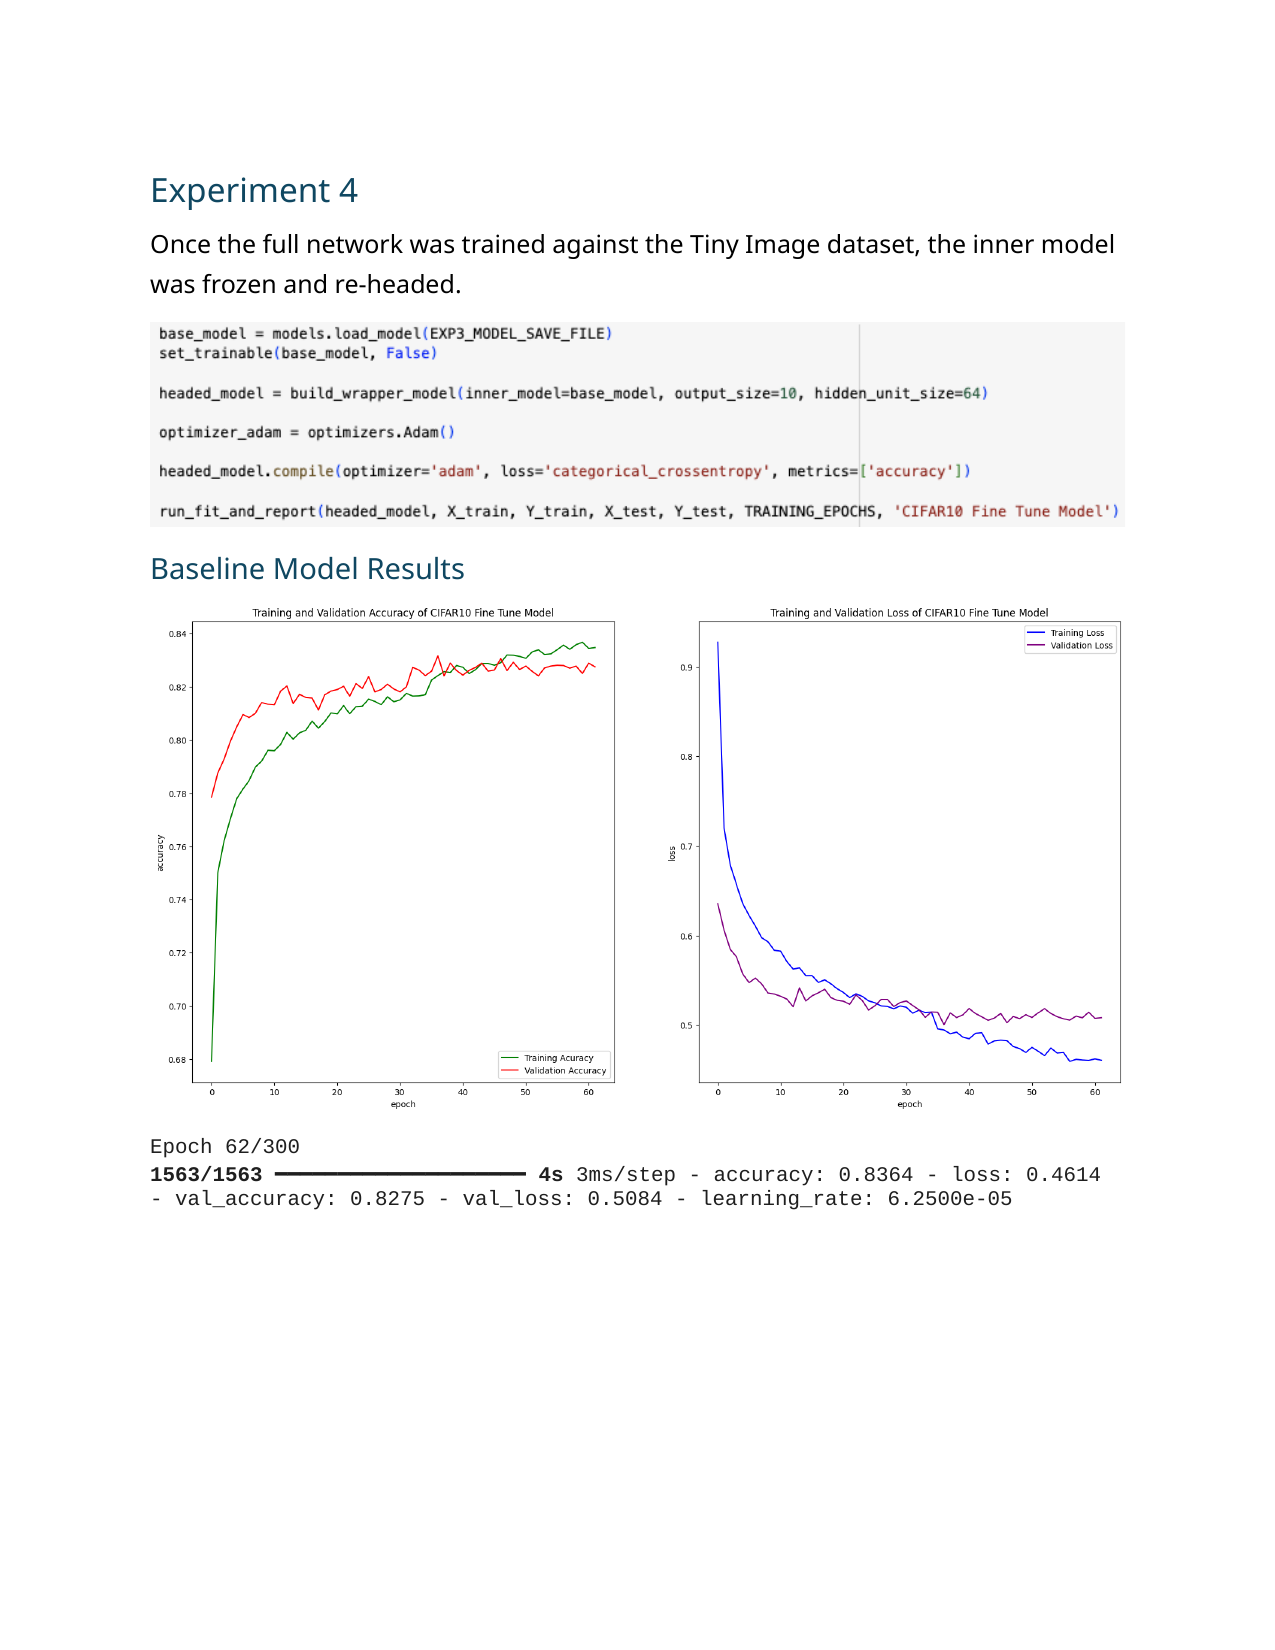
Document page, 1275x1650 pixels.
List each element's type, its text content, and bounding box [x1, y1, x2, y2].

subtitle Experiment 4 [150, 167, 1125, 212]
picture [150, 322, 1125, 527]
picture [150, 602, 1125, 1114]
text 1563/1563 ━━━━━━━━━━━━━━━━━━━━ 4s 3ms/step - accuracy: 0.8364 - loss: 0.4614 - val_accuracy: 0.8275 - val_loss: 0.5084 - learning_rate: 6.2500e-05 [150, 1159, 1125, 1212]
subtitle Baseline Model Results [150, 548, 1125, 588]
text Once the full network was trained against the Tiny Image dataset, the inner model was frozen and re-headed. [150, 227, 1125, 300]
text Epoch 62/300 [150, 1136, 1125, 1159]
